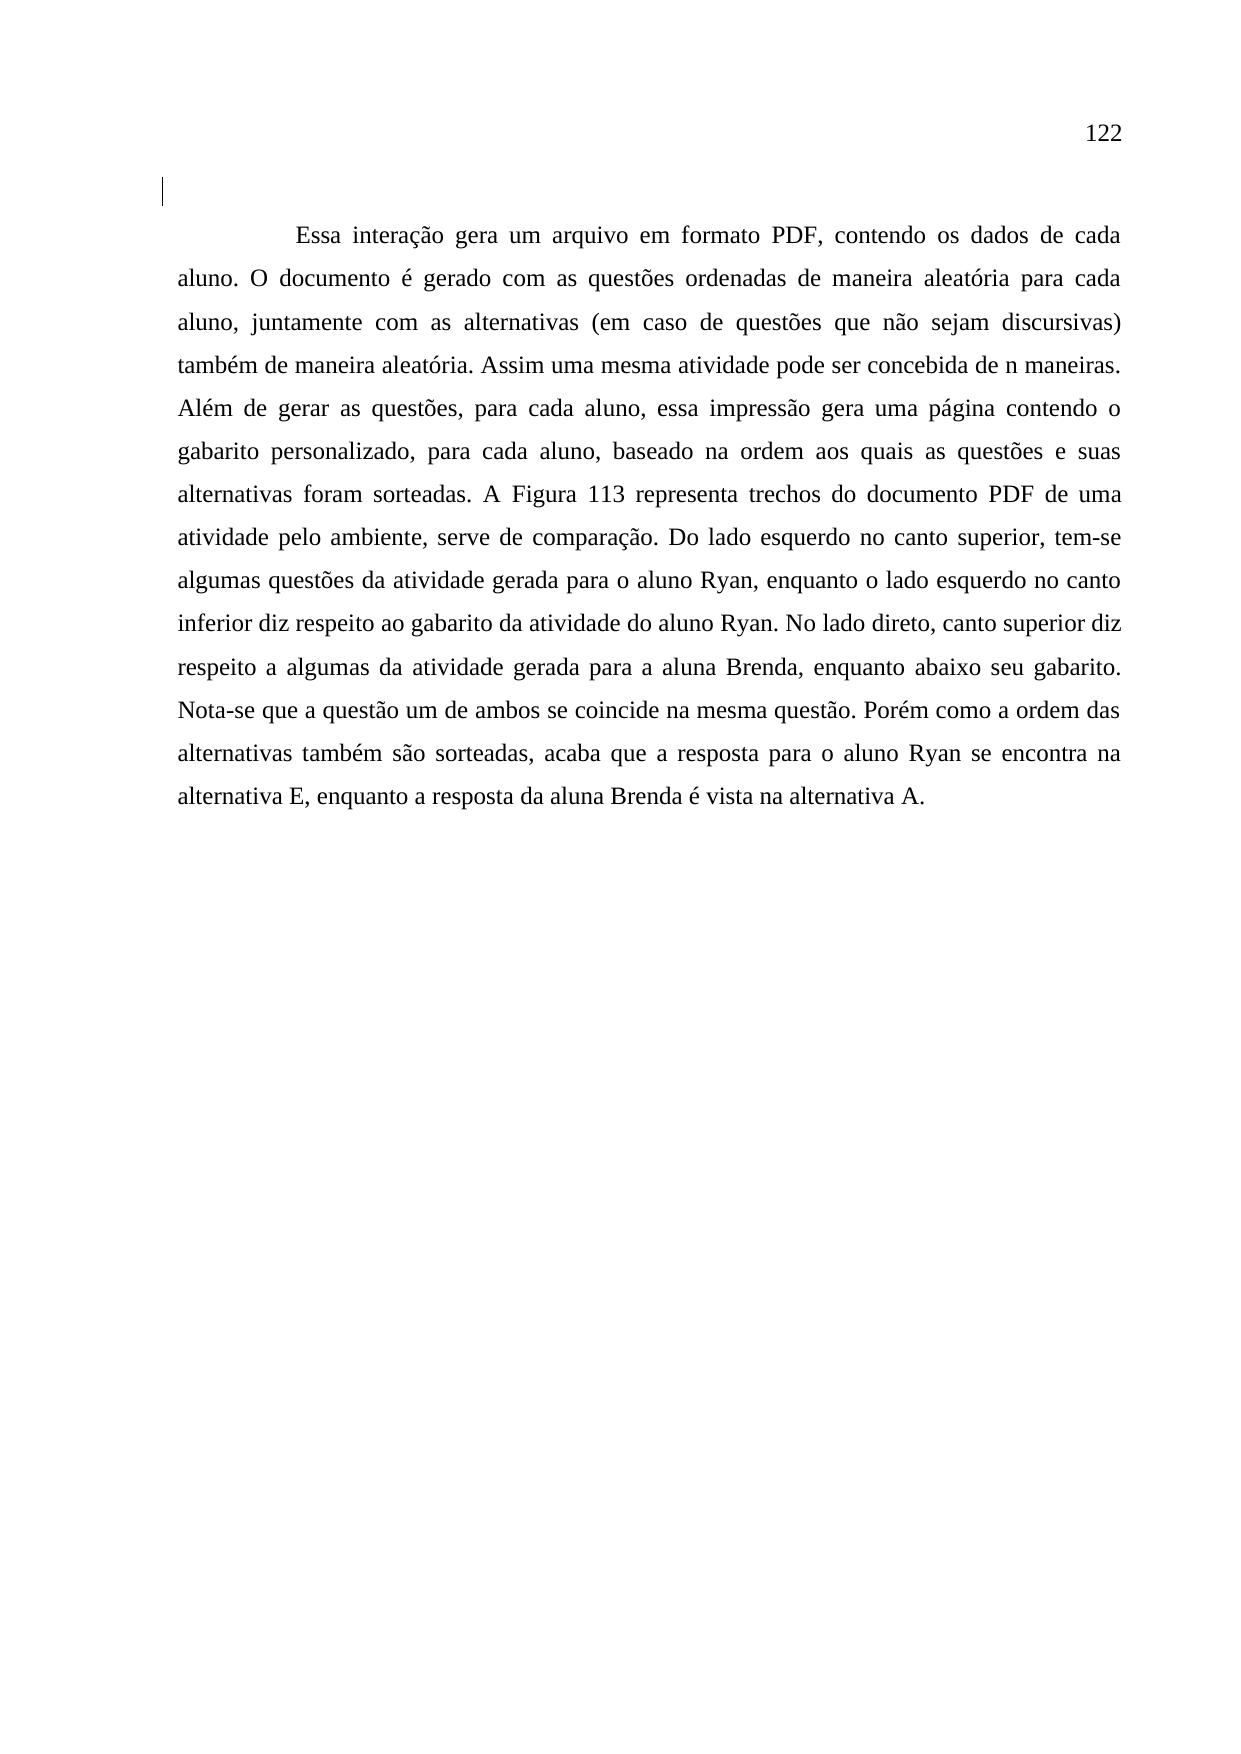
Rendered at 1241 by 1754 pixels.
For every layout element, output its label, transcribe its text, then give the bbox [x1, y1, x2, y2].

text Essa interação gera um arquivo em formato PDF, contendo os dados de cada aluno. O documento é gerado com as questões ordenadas de maneira aleatória para cada aluno, juntamente com as alternativas (em caso de questões que não sejam discursivas) também de maneira aleatória. Assim uma mesma atividade pode ser concebida de n maneiras. Além de gerar as questões, para cada aluno, essa impressão gera uma página contendo o gabarito personalizado, para cada aluno, baseado na ordem aos quais as questões e suas alternativas foram sorteadas. A representa trechos do documento PDF de uma atividade pelo ambiente, serve de comparação. Do lado esquerdo no canto superior, tem-se algumas questões da atividade gerada para o aluno Ryan, enquanto o lado esquerdo no canto inferior diz respeito ao gabarito da atividade do aluno Ryan. No lado direto, canto superior diz respeito a algumas da atividade gerada para a aluna Brenda, enquanto abaixo seu gabarito. Nota-se que a questão um de ambos se coincide na mesma questão. Porém como a ordem das alternativas também são sorteadas, acaba que a resposta para o aluno Ryan se encontra na alternativa E, enquanto a resposta da aluna Brenda é vista na alternativa A. [177, 220, 1122, 810]
